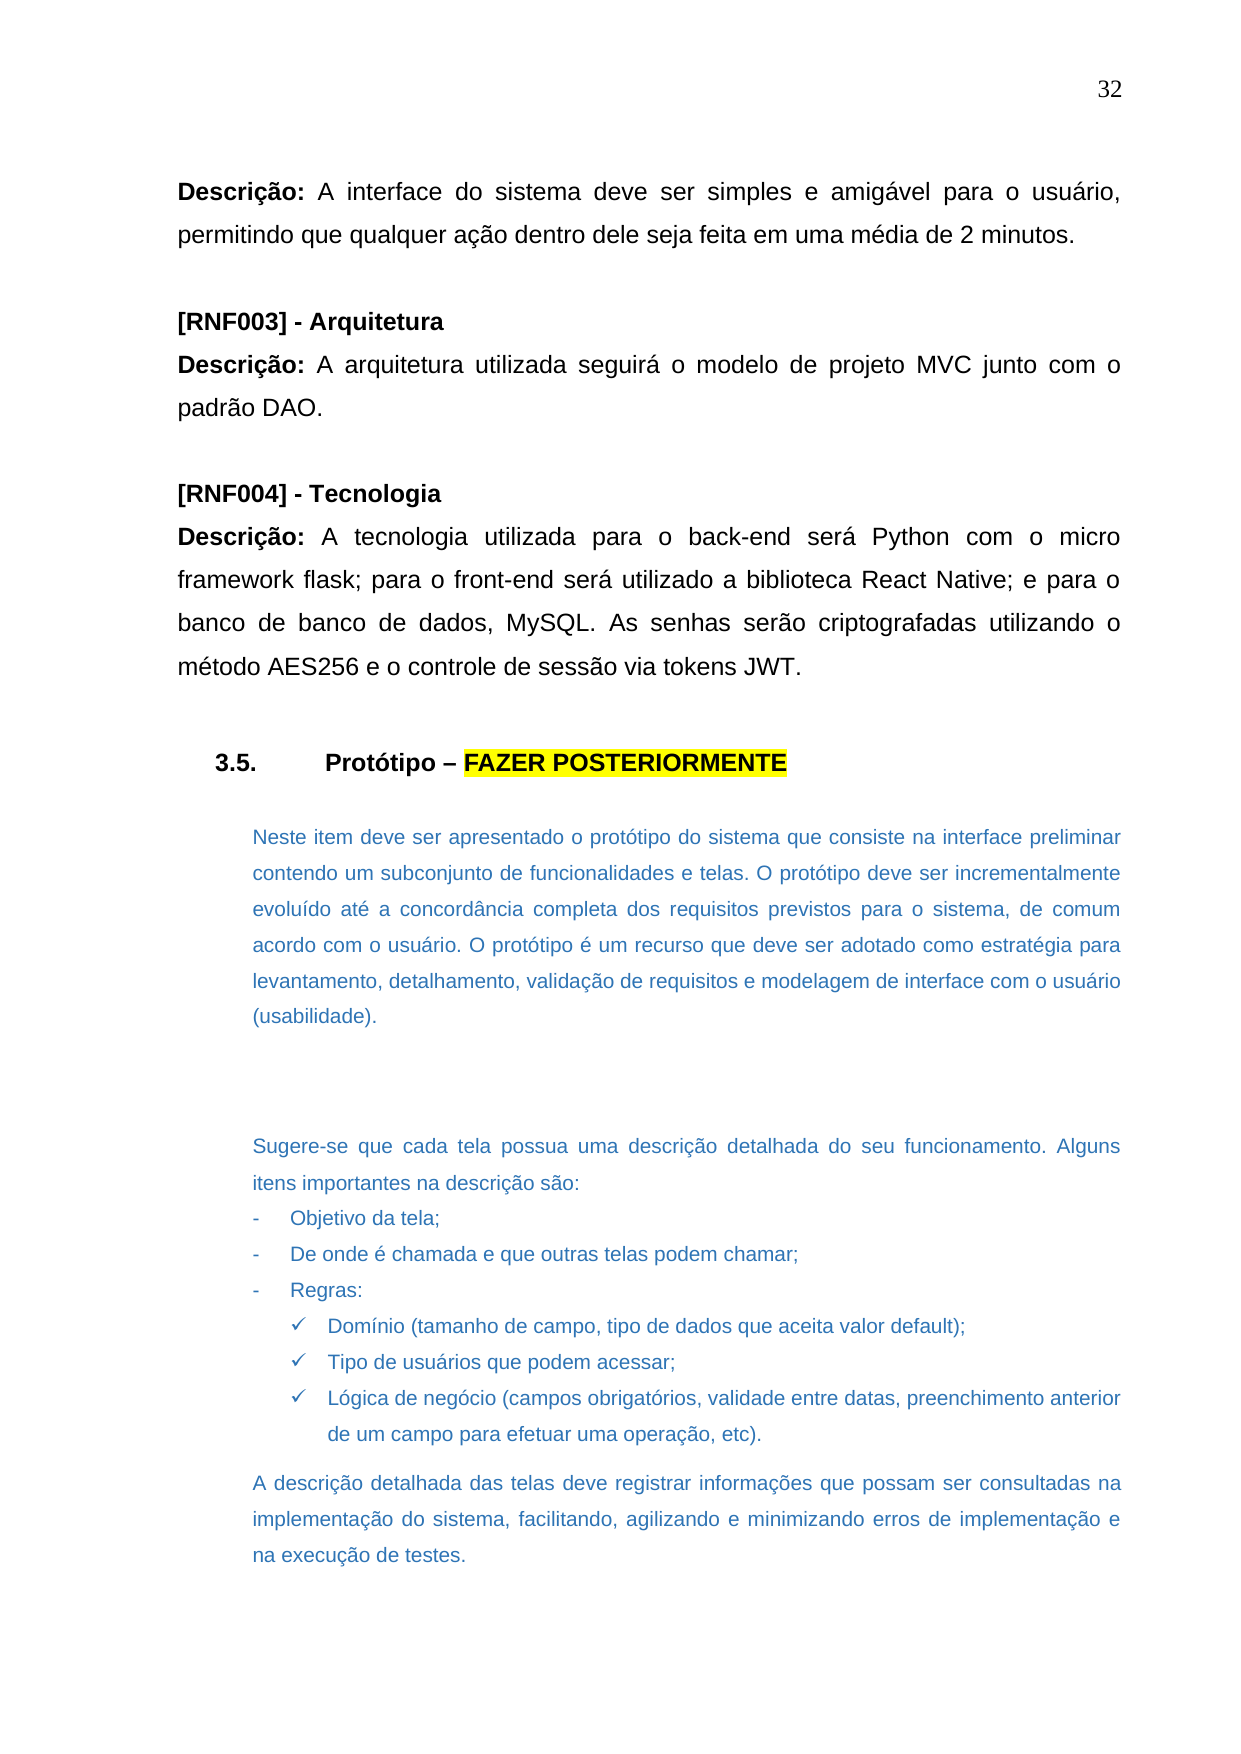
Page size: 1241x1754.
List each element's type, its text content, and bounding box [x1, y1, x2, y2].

list Lógica de negócio (campos obrigatórios, validade entre datas, preenchimento anterior de um campo para efetuar uma operação, etc). [290, 1386, 1122, 1446]
list Objetivo da tela; [252, 1206, 1122, 1230]
text Descrição: A tecnologia utilizada para o back-end será Python com o micro framework flask; para o front-end será utilizado a biblioteca React Native; e para o banco de banco de dados, MySQL. As senhas serão criptografadas utilizando o método AES256 e o controle de sessão via tokens JWT. [177, 522, 1122, 680]
subtitle Protótipo – FAZER POSTERIORMENTE [215, 748, 1122, 777]
text [RNF004] - Tecnologia [177, 479, 1122, 508]
list Regras: [252, 1278, 1122, 1302]
text Descrição: A interface do sistema deve ser simples e amigável para o usuário, permitindo que qualquer ação dentro dele seja feita em uma média de 2 minutos. [177, 177, 1122, 249]
list Tipo de usuários que podem acessar; [290, 1350, 1122, 1374]
text Sugere-se que cada tela possua uma descrição detalhada do seu funcionamento. Alguns itens importantes na descrição são: [252, 1134, 1122, 1194]
list Domínio (tamanho de campo, tipo de dados que aceita valor default); [290, 1314, 1122, 1338]
list De onde é chamada e que outras telas podem chamar; [252, 1242, 1122, 1266]
text A descrição detalhada das telas deve registrar informações que possam ser consultadas na implementação do sistema, facilitando, agilizando e minimizando erros de implementação e na execução de testes. [252, 1471, 1122, 1566]
text Descrição: A arquitetura utilizada seguirá o modelo de projeto MVC junto com o padrão DAO. [177, 350, 1122, 422]
text Neste item deve ser apresentado o protótipo do sistema que consiste na interface preliminar contendo um subconjunto de funcionalidades e telas. O protótipo deve ser incrementalmente evoluído até a concordância completa dos requisitos previstos para o sistema, de comum acordo com o usuário. O protótipo é um recurso que deve ser adotado como estratégia para levantamento, detalhamento, validação de requisitos e modelagem de interface com o usuário (usabilidade). [252, 825, 1122, 1107]
text [RNF003] - Arquitetura [177, 307, 1122, 335]
